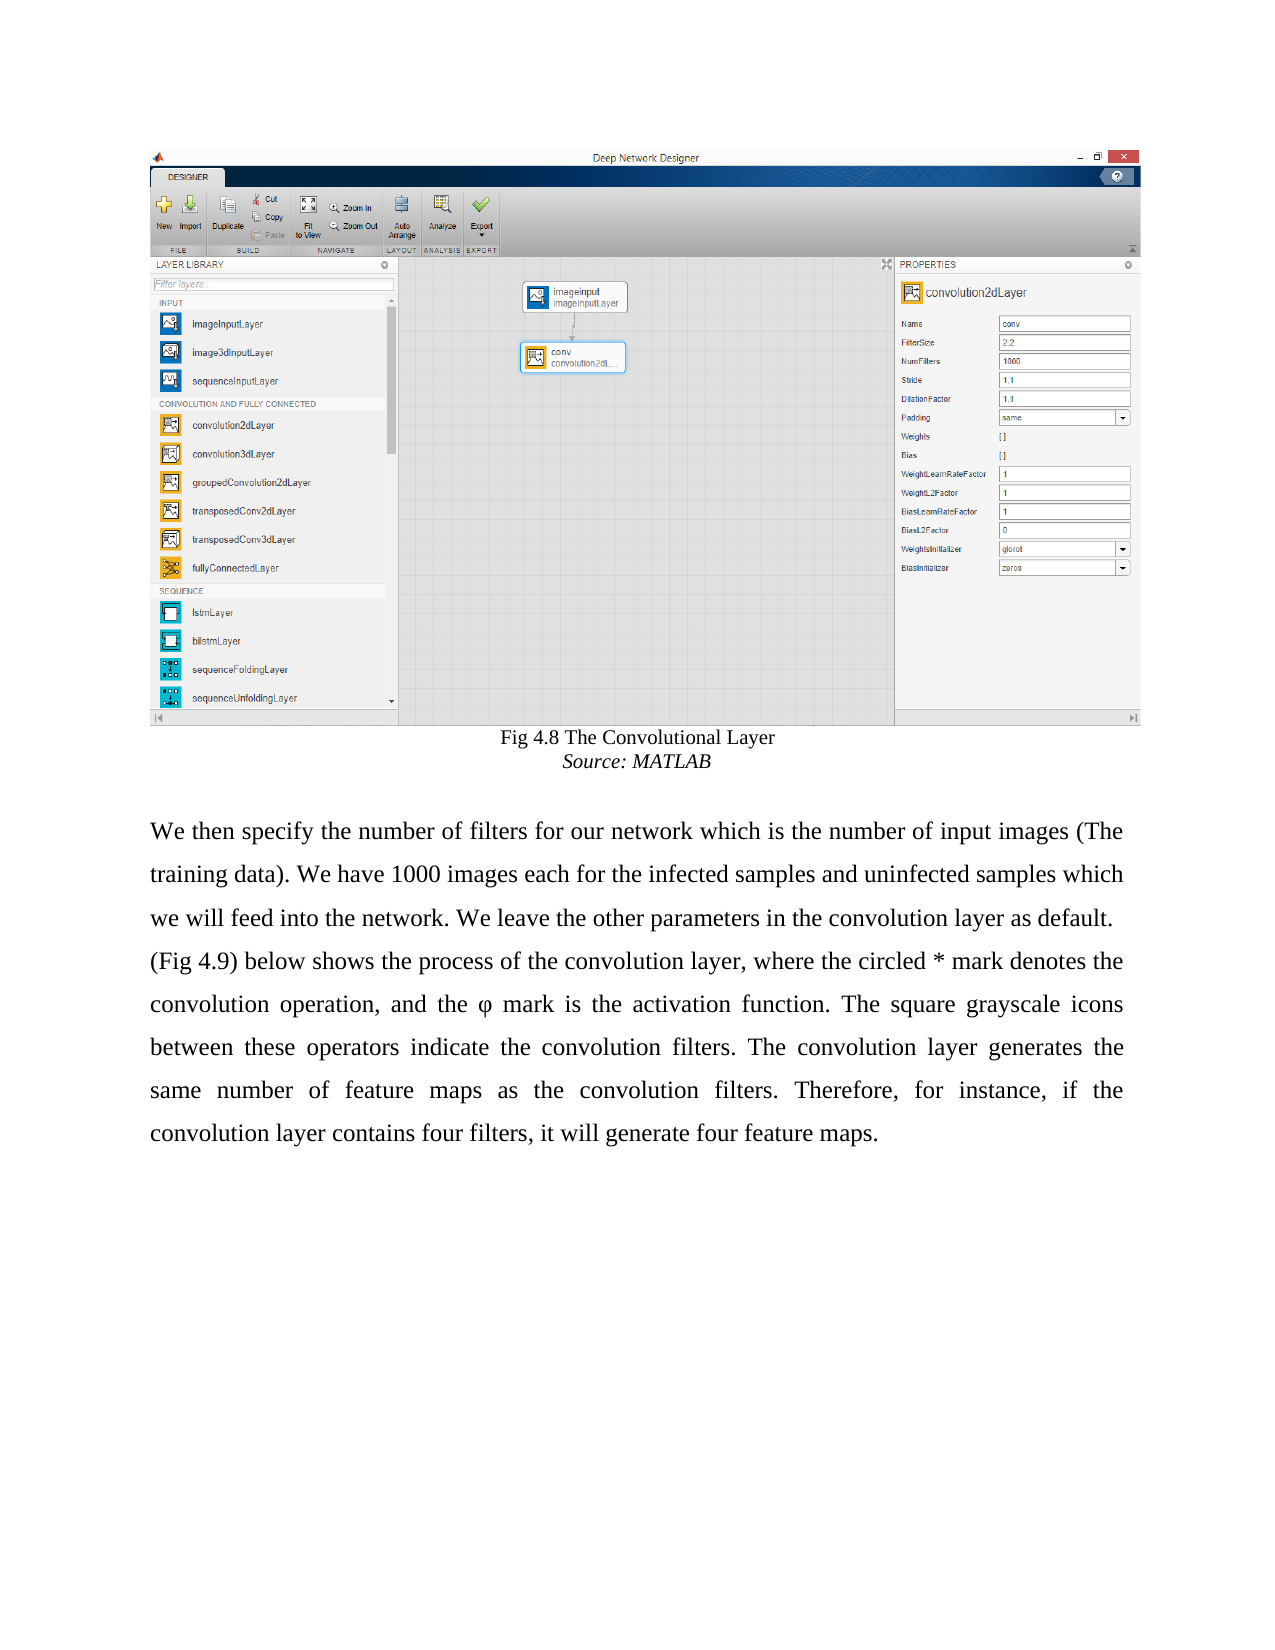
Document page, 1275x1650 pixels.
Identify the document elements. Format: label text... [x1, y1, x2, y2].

text We then specify the number of filters for our network which is the number of input images (The training data). We have 1000 images each for the infected samples and uninfected samples which we will feed into the network. We leave the other parameters in the convolution layer as default. [150, 816, 1125, 931]
text Fig 4.8 The Convolutional Layer [150, 726, 1125, 749]
picture [150, 150, 1141, 726]
text Source: MATLAB [150, 749, 1125, 773]
text (Fig 4.9) below shows the process of the convolution layer, where the circled * mark denotes the convolution operation, and the φ mark is the activation function. The square grayscale icons between these operators indicate the convolution filters. The convolution layer generates the same number of feature maps as the convolution filters. Therefore, for instance, if the convolution layer contains four filters, it will generate four feature maps. [150, 946, 1125, 1147]
